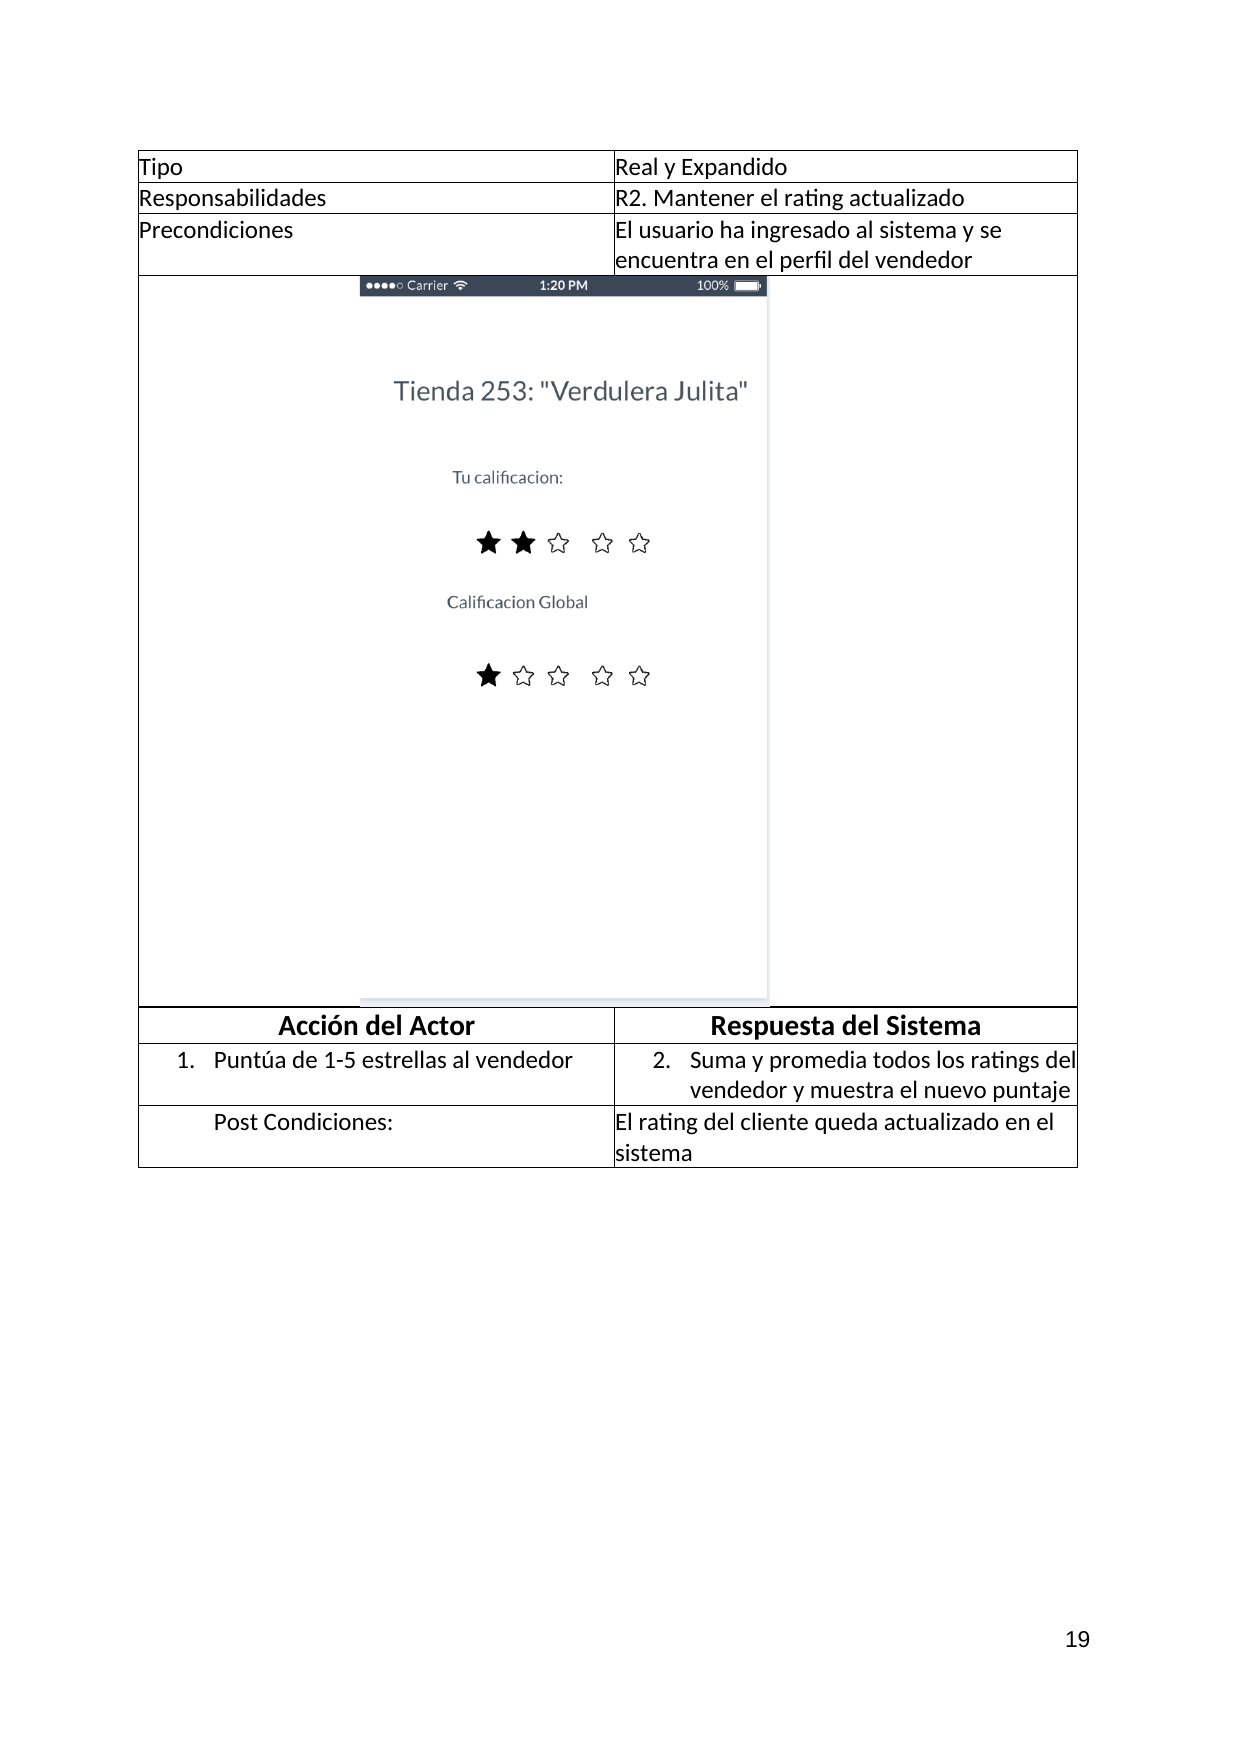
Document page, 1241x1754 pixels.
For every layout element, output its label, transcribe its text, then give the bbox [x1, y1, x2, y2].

table_cell El usuario ha ingresado al sistema y se encuentra en el perfil del vendedor [615, 214, 1077, 275]
table_cell Respuesta del Sistema [615, 1008, 1077, 1043]
table_cell [139, 276, 359, 1006]
table_cell Puntúa de 1-5 estrellas al vendedor [139, 1044, 614, 1105]
table_cell Tipo [139, 151, 614, 182]
table_cell El rating del cliente queda actualizado en el sistema [615, 1106, 1077, 1167]
table_cell [770, 276, 1077, 1006]
table_cell Precondiciones [139, 214, 614, 275]
table_cell Responsabilidades [139, 183, 614, 213]
table_cell Real y Expandido [615, 151, 1077, 182]
table_cell Acción del Actor [139, 1008, 614, 1043]
picture [359, 276, 770, 1007]
table_cell Post Condiciones: [139, 1106, 614, 1167]
table_cell Suma y promedia todos los ratings del vendedor y muestra el nuevo puntaje [615, 1044, 1077, 1105]
table_cell R2. Mantener el rating actualizado [615, 183, 1077, 213]
